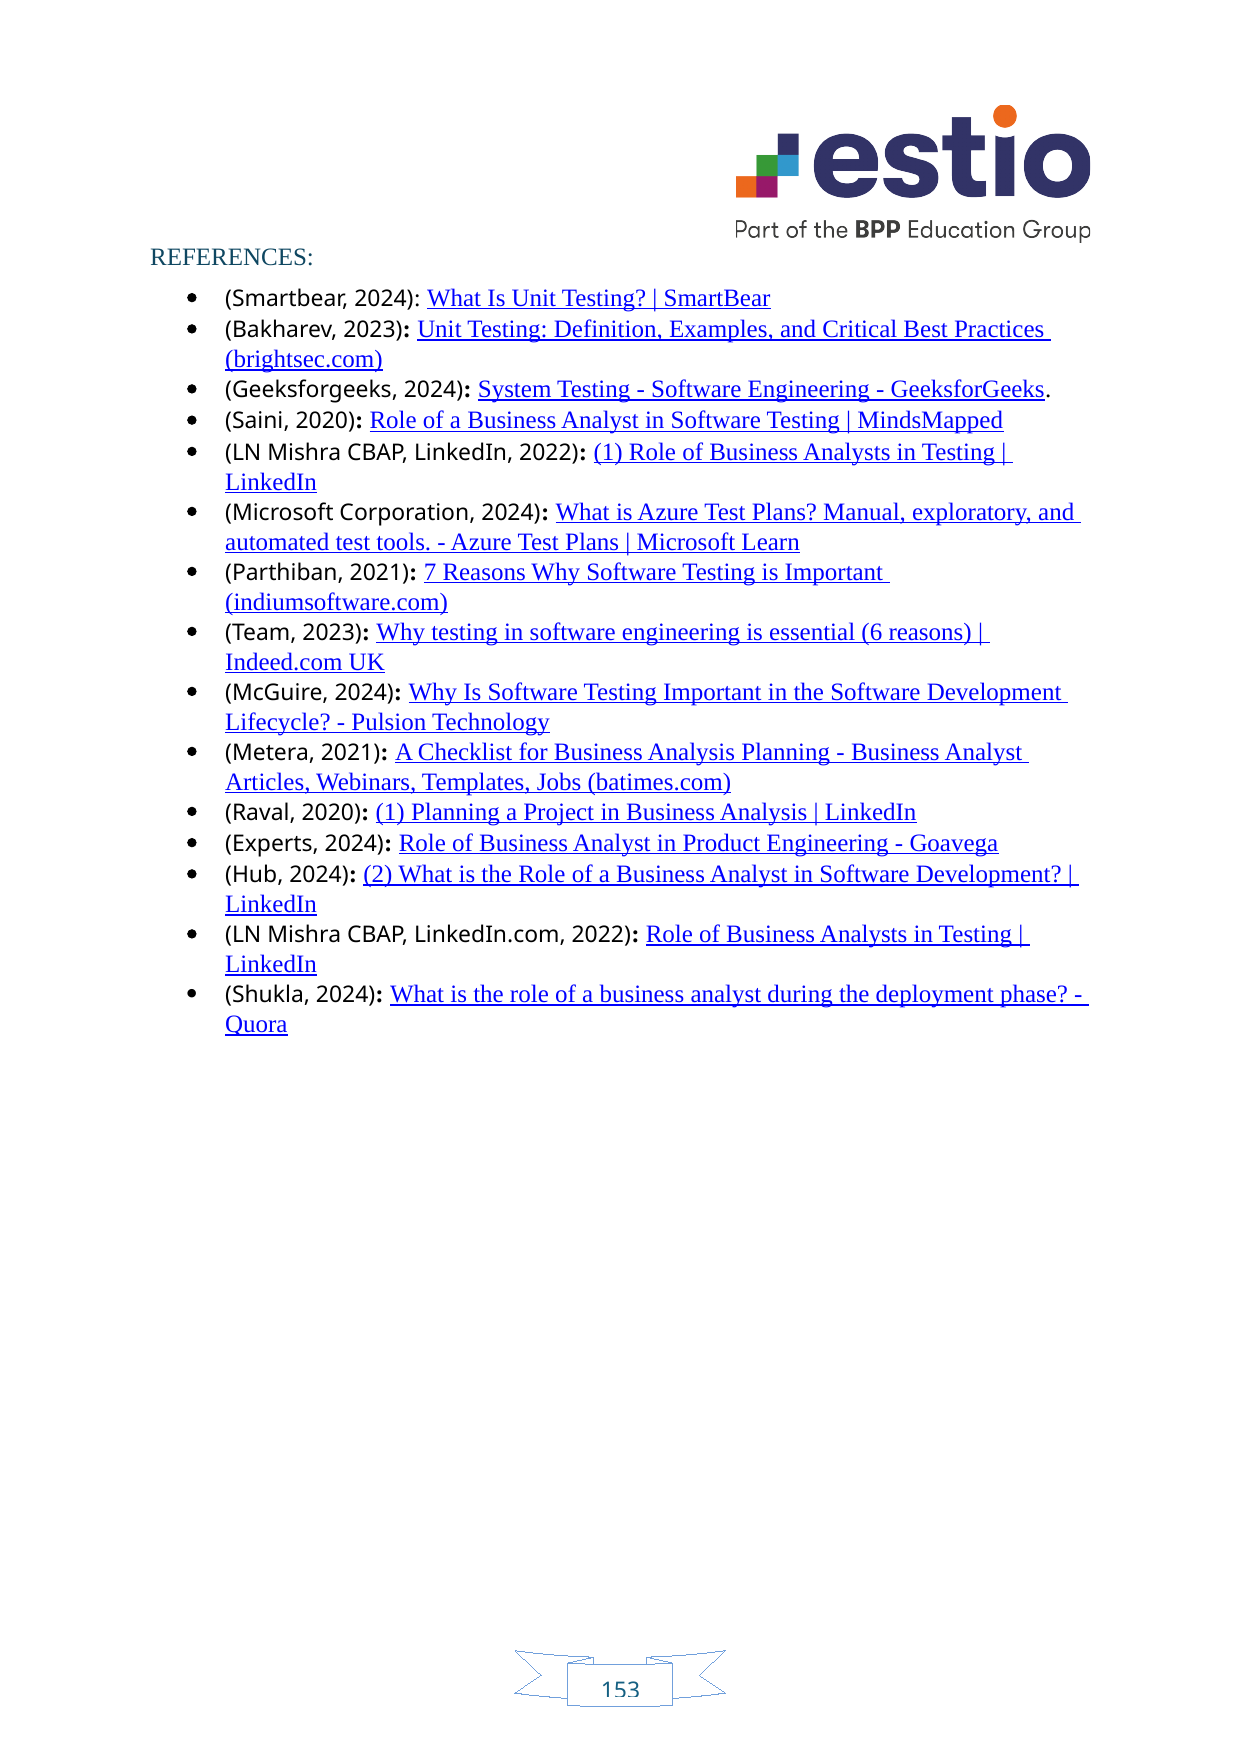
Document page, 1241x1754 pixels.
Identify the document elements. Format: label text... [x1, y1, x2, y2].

list : (1) Role of Business Analysts in Testing | LinkedIn [187, 436, 1090, 496]
list : What Is Unit Testing? | SmartBear [187, 282, 1090, 313]
list : A Checklist for Business Analysis Planning - Business Analyst Articles, Webinars, Templates, Jobs (batimes.com) [187, 736, 1090, 796]
list : Why testing in software engineering is essential (6 reasons) | Indeed.com UK [187, 616, 1090, 676]
list : System Testing - Software Engineering - GeeksforGeeks. [187, 373, 1090, 404]
list : What is Azure Test Plans? Manual, exploratory, and automated test tools. - Azure Test Plans | Microsoft Learn [187, 496, 1090, 556]
list : 7 Reasons Why Software Testing is Important (indiumsoftware.com) [187, 556, 1090, 616]
list : Why Is Software Testing Important in the Software Development Lifecycle? - Pulsion Technology [187, 676, 1090, 736]
list : Unit Testing: Definition, Examples, and Critical Best Practices (brightsec.com) [187, 313, 1090, 373]
list : (1) Planning a Project in Business Analysis | LinkedIn [187, 796, 1090, 827]
list : (2) What is the Role of a Business Analyst in Software Development? | LinkedIn [187, 858, 1090, 918]
list : What is the role of a business analyst during the deployment phase? - Quora [187, 978, 1090, 1038]
list : Role of a Business Analyst in Software Testing | MindsMapped [187, 404, 1090, 436]
picture [736, 105, 1091, 243]
list : Role of Business Analysts in Testing | LinkedIn [187, 918, 1090, 978]
list : Role of Business Analyst in Product Engineering - Goavega [187, 827, 1090, 858]
subtitle REFERENCES: [150, 242, 1090, 271]
